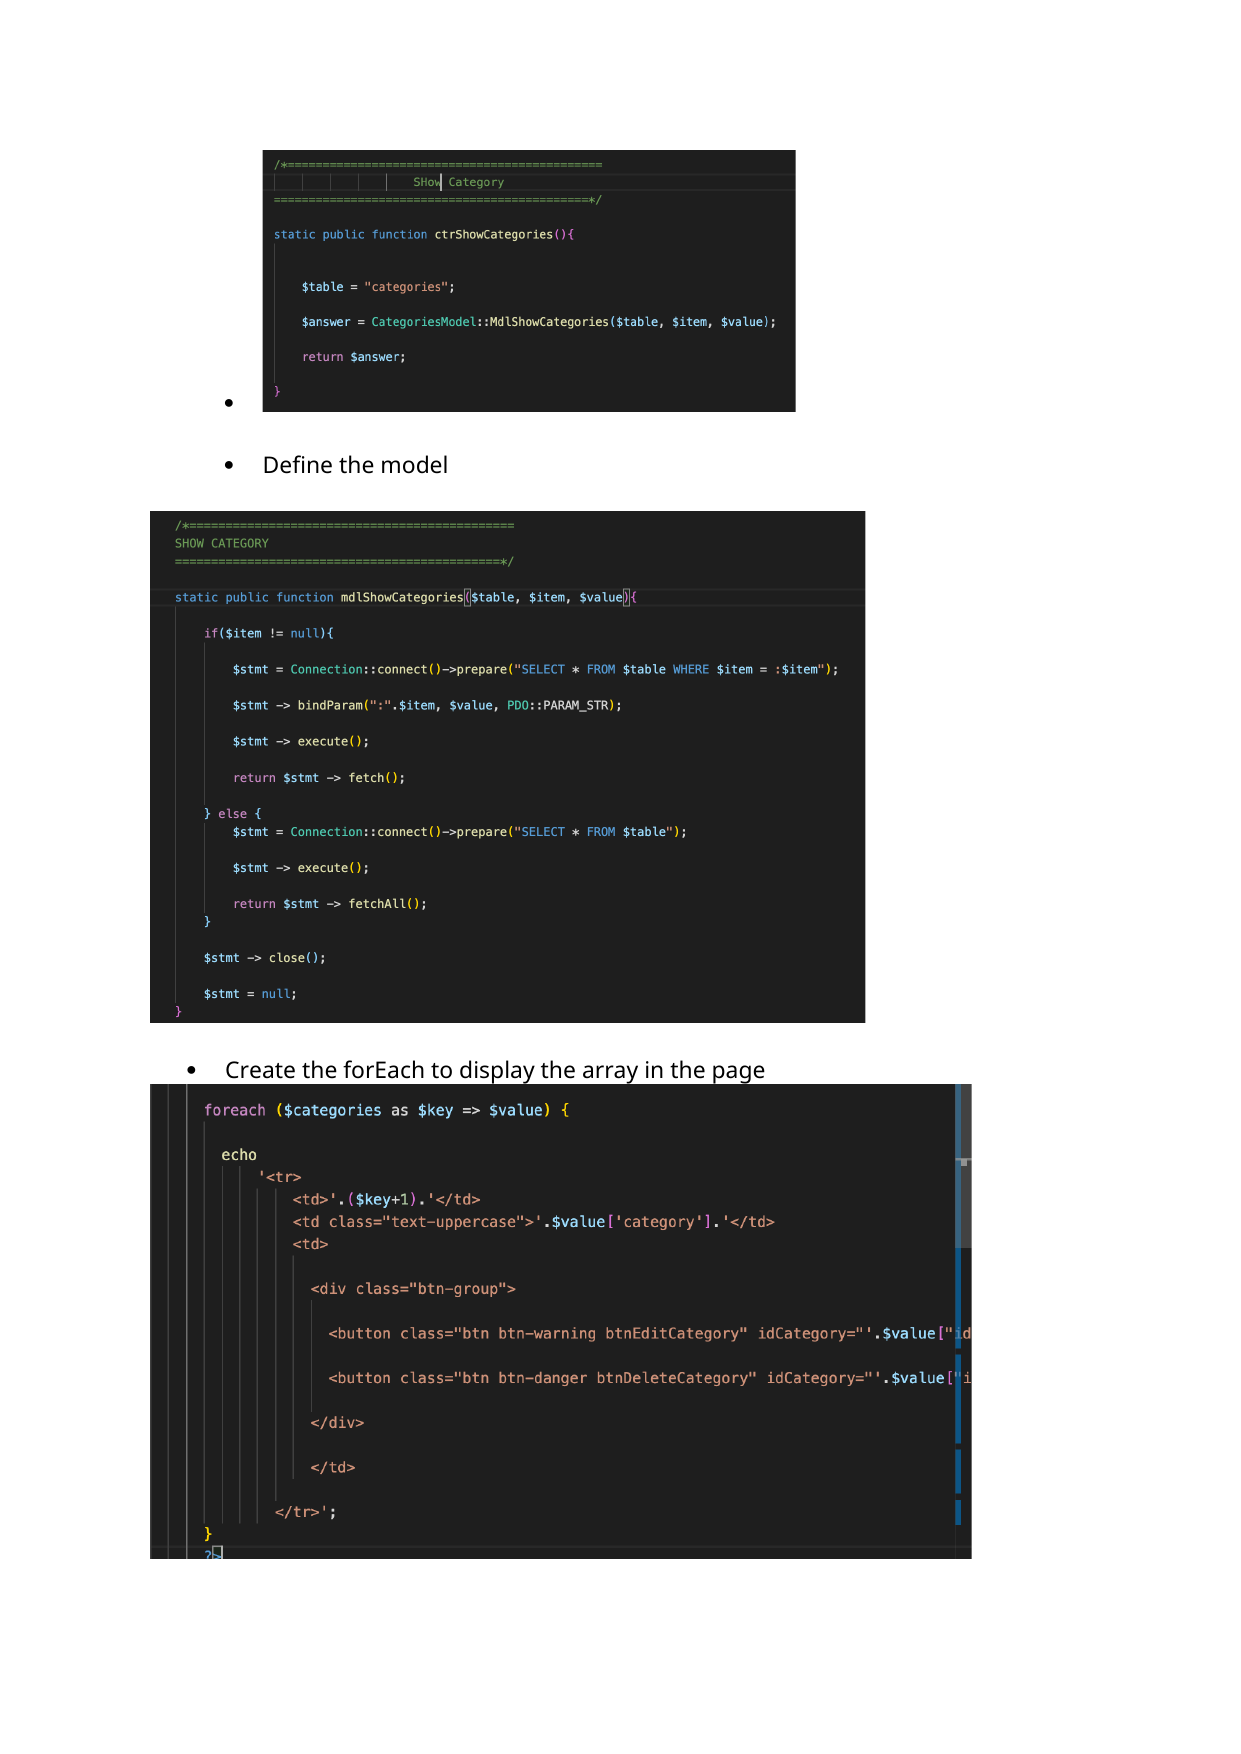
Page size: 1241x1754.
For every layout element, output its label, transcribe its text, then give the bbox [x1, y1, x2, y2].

picture [150, 1084, 972, 1559]
picture [262, 150, 796, 412]
list Define the model [225, 449, 1090, 480]
picture [150, 511, 866, 1023]
list Create the forEach to display the array in the page [187, 1053, 1090, 1085]
